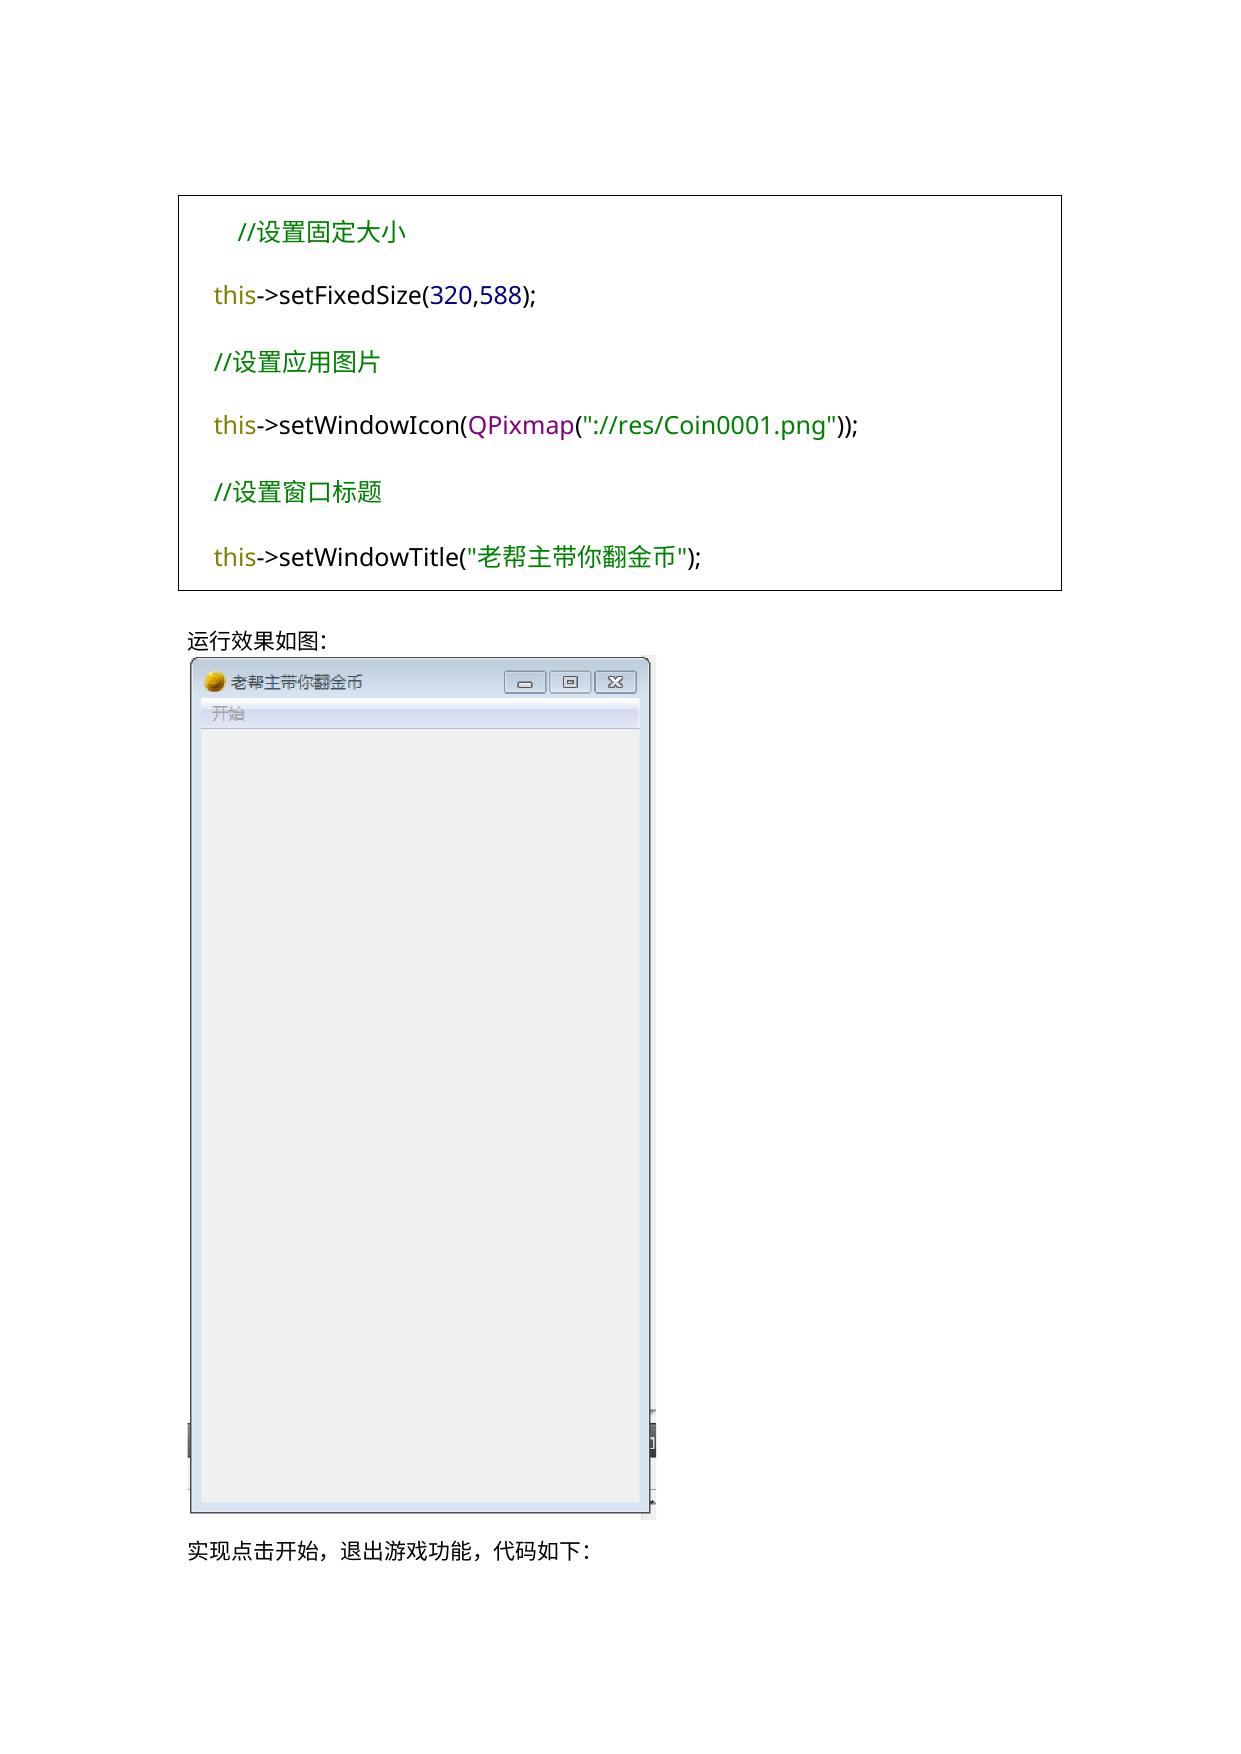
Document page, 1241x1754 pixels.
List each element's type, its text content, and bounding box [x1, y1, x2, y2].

text //设置窗口标题 [187, 458, 1053, 519]
text //设置固定大小 [179, 196, 1061, 263]
text 实现点击开始，退出游戏功能，代码如下： [187, 1533, 1053, 1566]
text this->setWindowTitle("老帮主带你翻金币"); [179, 519, 1061, 590]
text this->setFixedSize(320,588); [187, 263, 1053, 328]
text 运行效果如图： [187, 623, 1053, 656]
text this->setWindowIcon(QPixmap("://res/Coin0001.png")); [187, 393, 1053, 458]
text //设置应用图片 [187, 328, 1053, 393]
picture [187, 655, 657, 1520]
